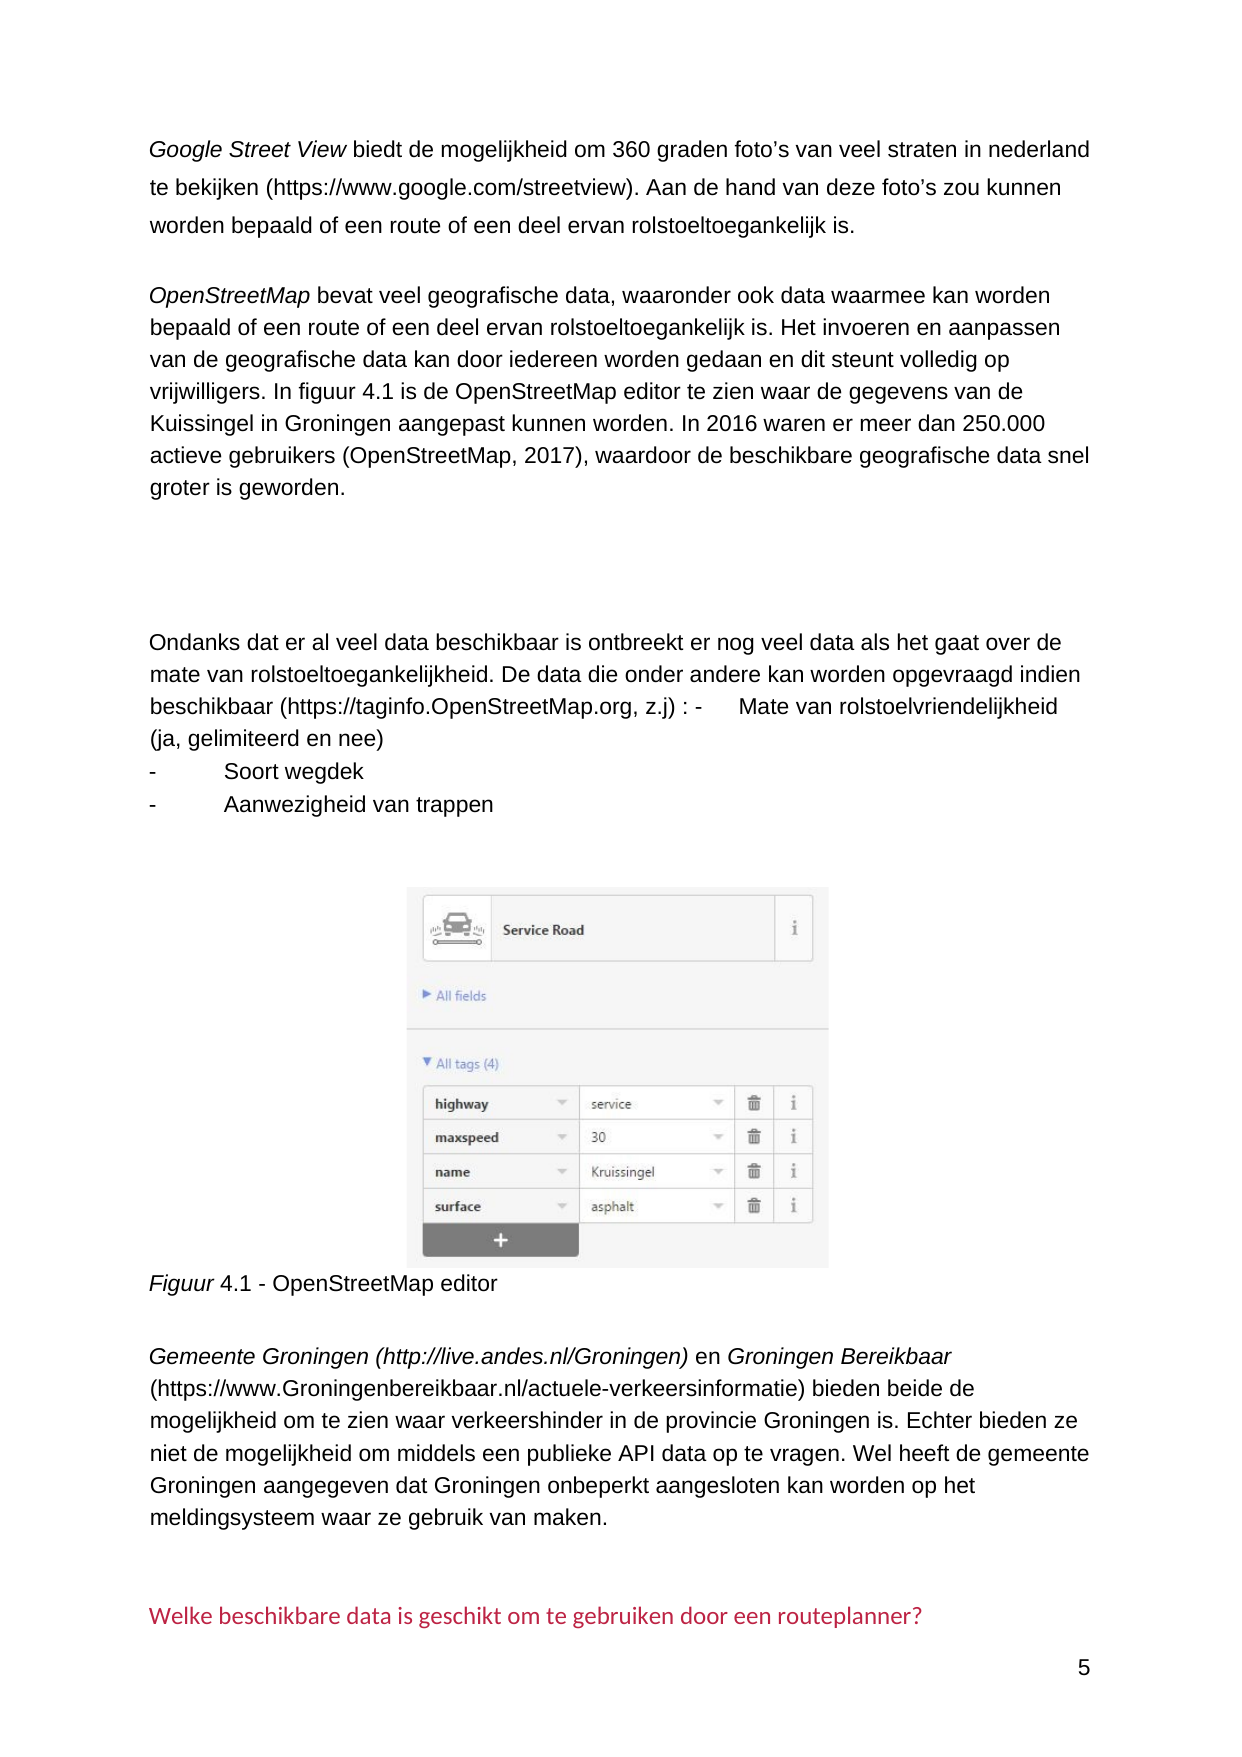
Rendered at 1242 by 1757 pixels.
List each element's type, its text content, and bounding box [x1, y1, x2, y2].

list Aanwezigheid van trappen [148, 791, 1091, 817]
text Ondanks dat er al veel data beschikbaar is ontbreekt er nog veel data als het gaat over de mate van rolstoeltoegankelijkheid. De data die onder andere kan worden opgevraagd indien beschikbaar (https://taginfo.OpenStreetMap.org, z.j) : - Mate van rolstoelvriendelijkheid (ja, gelimiteerd en nee) [148, 629, 1082, 752]
picture [406, 887, 829, 1268]
text Gemeente Groningen (http://live.andes.nl/Groningen)​ en ​Groningen Bereikbaar (https://www.Groningenbereikbaar.nl/actuele-verkeersinformatie) bieden beide de mogelijkheid om te zien waar verkeershinder in de provincie Groningen is. Echter bieden ze niet de mogelijkheid om middels een publieke API data op te vragen. Wel heeft de gemeente Groningen aangegeven dat Groningen onbeperkt aangesloten kan worden op het meldingsysteem waar ze gebruik van maken. [148, 1343, 1091, 1530]
text Google Street View​ biedt de mogelijkheid om 360 graden foto’s van veel straten in nederland te bekijken (https://www.google.com/streetview). Aan de hand van deze foto’s zou kunnen worden bepaald of een route of een deel ervan rolstoeltoegankelijk is. [148, 136, 1091, 238]
list Soort wegdek [148, 758, 1091, 784]
text Welke beschikbare data is geschikt om te gebruiken door een routeplanner? [148, 1600, 1104, 1631]
text OpenStreetMap ​bevat veel geografische data, waaronder ook data waarmee kan worden bepaald of een route of een deel ervan rolstoeltoegankelijk is. Het invoeren en aanpassen van de geografische data kan door iedereen worden gedaan en dit steunt volledig op vrijwilligers. In figuur 4.1 is de OpenStreetMap editor te zien waar de gegevens van de Kuissingel in Groningen aangepast kunnen worden. In 2016 waren er meer dan 250.000 actieve gebruikers (OpenStreetMap, 2017), waardoor de beschikbare geografische data snel groter is geworden. [148, 282, 1091, 501]
